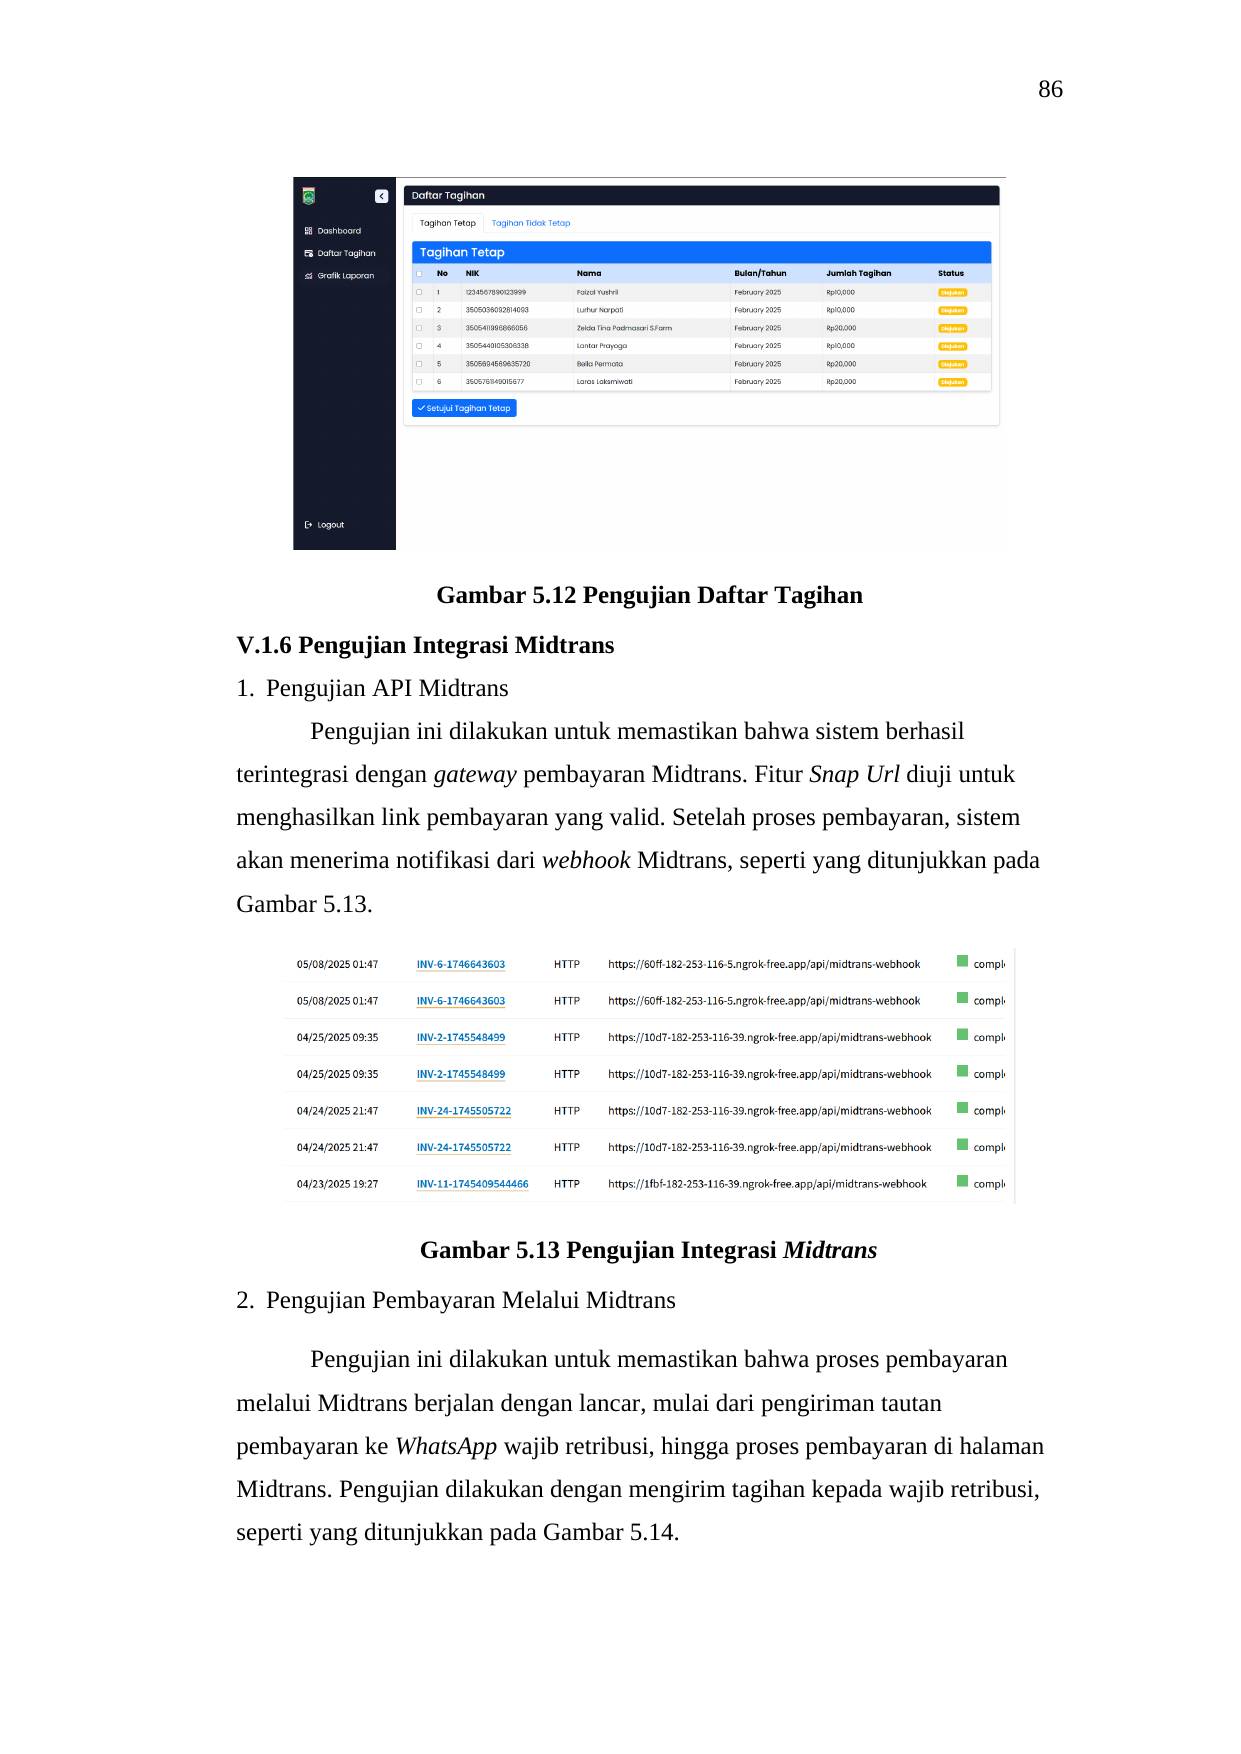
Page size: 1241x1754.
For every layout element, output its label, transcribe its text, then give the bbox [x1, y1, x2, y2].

text Pengujian ini dilakukan untuk memastikan bahwa sistem berhasil terintegrasi dengan gateway pembayaran Midtrans. Fitur Snap Url diuji untuk menghasilkan link pembayaran yang valid. Setelah proses pembayaran, sistem akan menerima notifikasi dari webhook Midtrans, seperti yang ditunjukkan pada Gambar 5.13. [236, 716, 1063, 917]
text Pengujian ini dilakukan untuk memastikan bahwa proses pembayaran melalui Midtrans berjalan dengan lancar, mulai dari pengiriman tautan pembayaran ke WhatsApp wajib retribusi, hingga proses pembayaran di halaman Midtrans. Pengujian dilakukan dengan mengirim tagihan kepada wajib retribusi, seperti yang ditunjukkan pada Gambar 5.14. [236, 1344, 1063, 1546]
list Pengujian Pembayaran Melalui Midtrans [236, 1285, 1063, 1313]
text Gambar 5.13 Pengujian Integrasi Midtrans [236, 1235, 1063, 1264]
list Pengujian API Midtrans [236, 673, 1063, 702]
picture [293, 177, 1007, 550]
subtitle Pengujian Integrasi Midtrans [236, 630, 1063, 659]
picture [283, 948, 1016, 1204]
text Gambar 5.12 Pengujian Daftar Tagihan [236, 580, 1063, 609]
